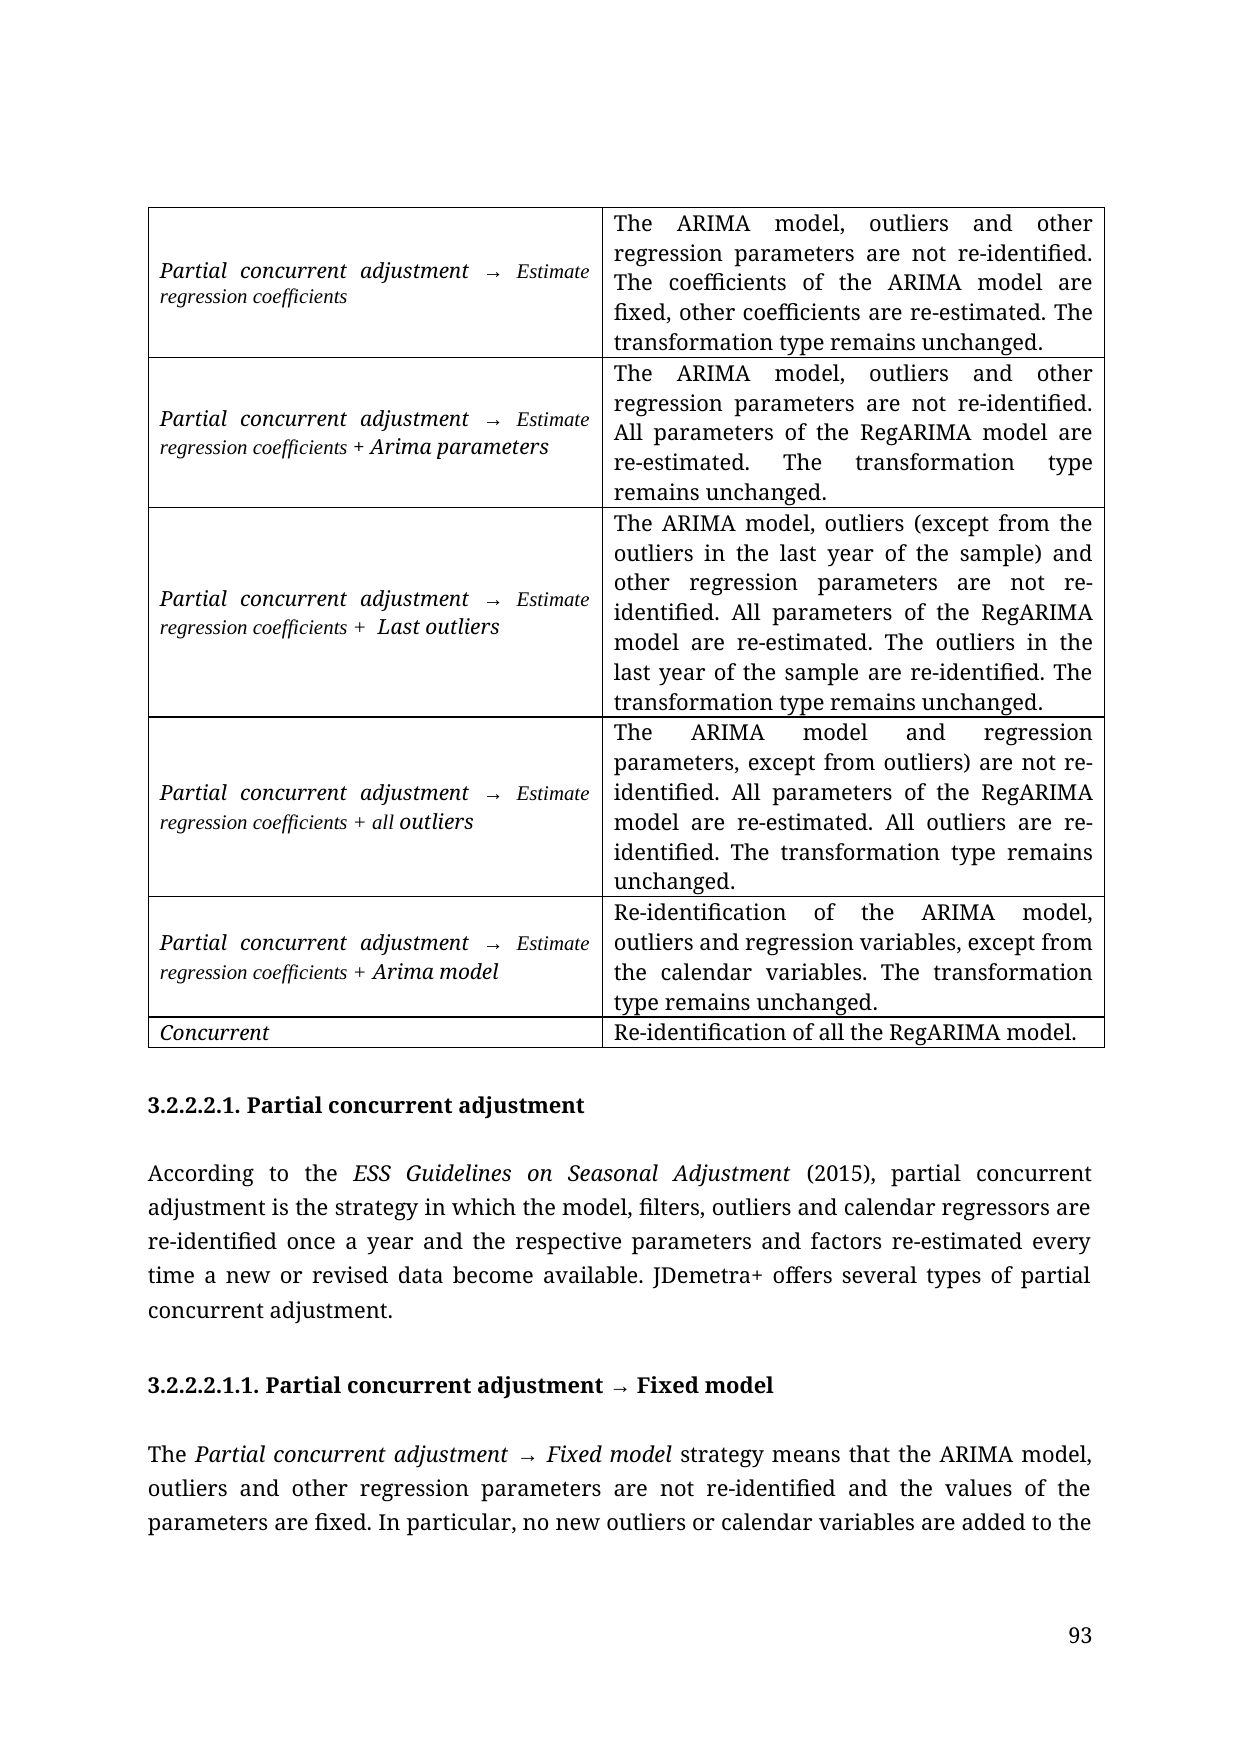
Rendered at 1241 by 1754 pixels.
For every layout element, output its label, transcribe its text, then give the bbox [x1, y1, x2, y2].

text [148, 1439, 1092, 1537]
table_cell Partial concurrent adjustment → Estimate regression coefficients + all outliers [149, 718, 602, 896]
table_cell Concurrent [149, 1018, 602, 1047]
subtitle Partial concurrent adjustment → Fixed model [148, 1371, 1092, 1400]
table_cell Partial concurrent adjustment → Estimate regression coefficients [149, 208, 602, 357]
table_cell Partial concurrent adjustment → Estimate regression coefficients + Last outliers [149, 508, 602, 716]
table_cell Partial concurrent adjustment → Estimate regression coefficients + Arima model [149, 897, 602, 1016]
table_cell The ARIMA model, outliers (except from the outliers in the last year of the sample) and other regression parameters are not re-identified. All parameters of the RegARIMA model are re-estimated. The outliers in the last year of the sample are re-identified. The transformation type remains unchanged. [603, 508, 1104, 716]
table_cell Partial concurrent adjustment → Estimate regression coefficients + Arima parameters [149, 358, 602, 507]
table_cell Re-identification of all the RegARIMA model. [603, 1018, 1104, 1047]
table_cell The ARIMA model, outliers and other regression parameters are not re-identified. The coefficients of the ARIMA model are fixed, other coefficients are re-estimated. The transformation type remains unchanged. [603, 208, 1104, 357]
subtitle Partial concurrent adjustment [148, 1090, 1092, 1120]
table_cell Re-identification of the ARIMA model, outliers and regression variables, except from the calendar variables. The transformation type remains unchanged. [603, 897, 1104, 1016]
text According to the ESS Guidelines on Seasonal Adjustment (2015), partial concurrent adjustment is the strategy in which the model, filters, outliers and calendar regressors are re-identified once a year and the respective parameters and factors re-estimated every time a new or revised data become available. JDemetra+ offers several types of partial concurrent adjustment. [148, 1158, 1092, 1324]
table_cell The ARIMA model and regression parameters, except from outliers) are not re-identified. All parameters of the RegARIMA model are re-estimated. All outliers are re-identified. The transformation type remains unchanged. [603, 718, 1104, 896]
table_cell The ARIMA model, outliers and other regression parameters are not re-identified. All parameters of the RegARIMA model are re-estimated. The transformation type remains unchanged. [603, 358, 1104, 507]
